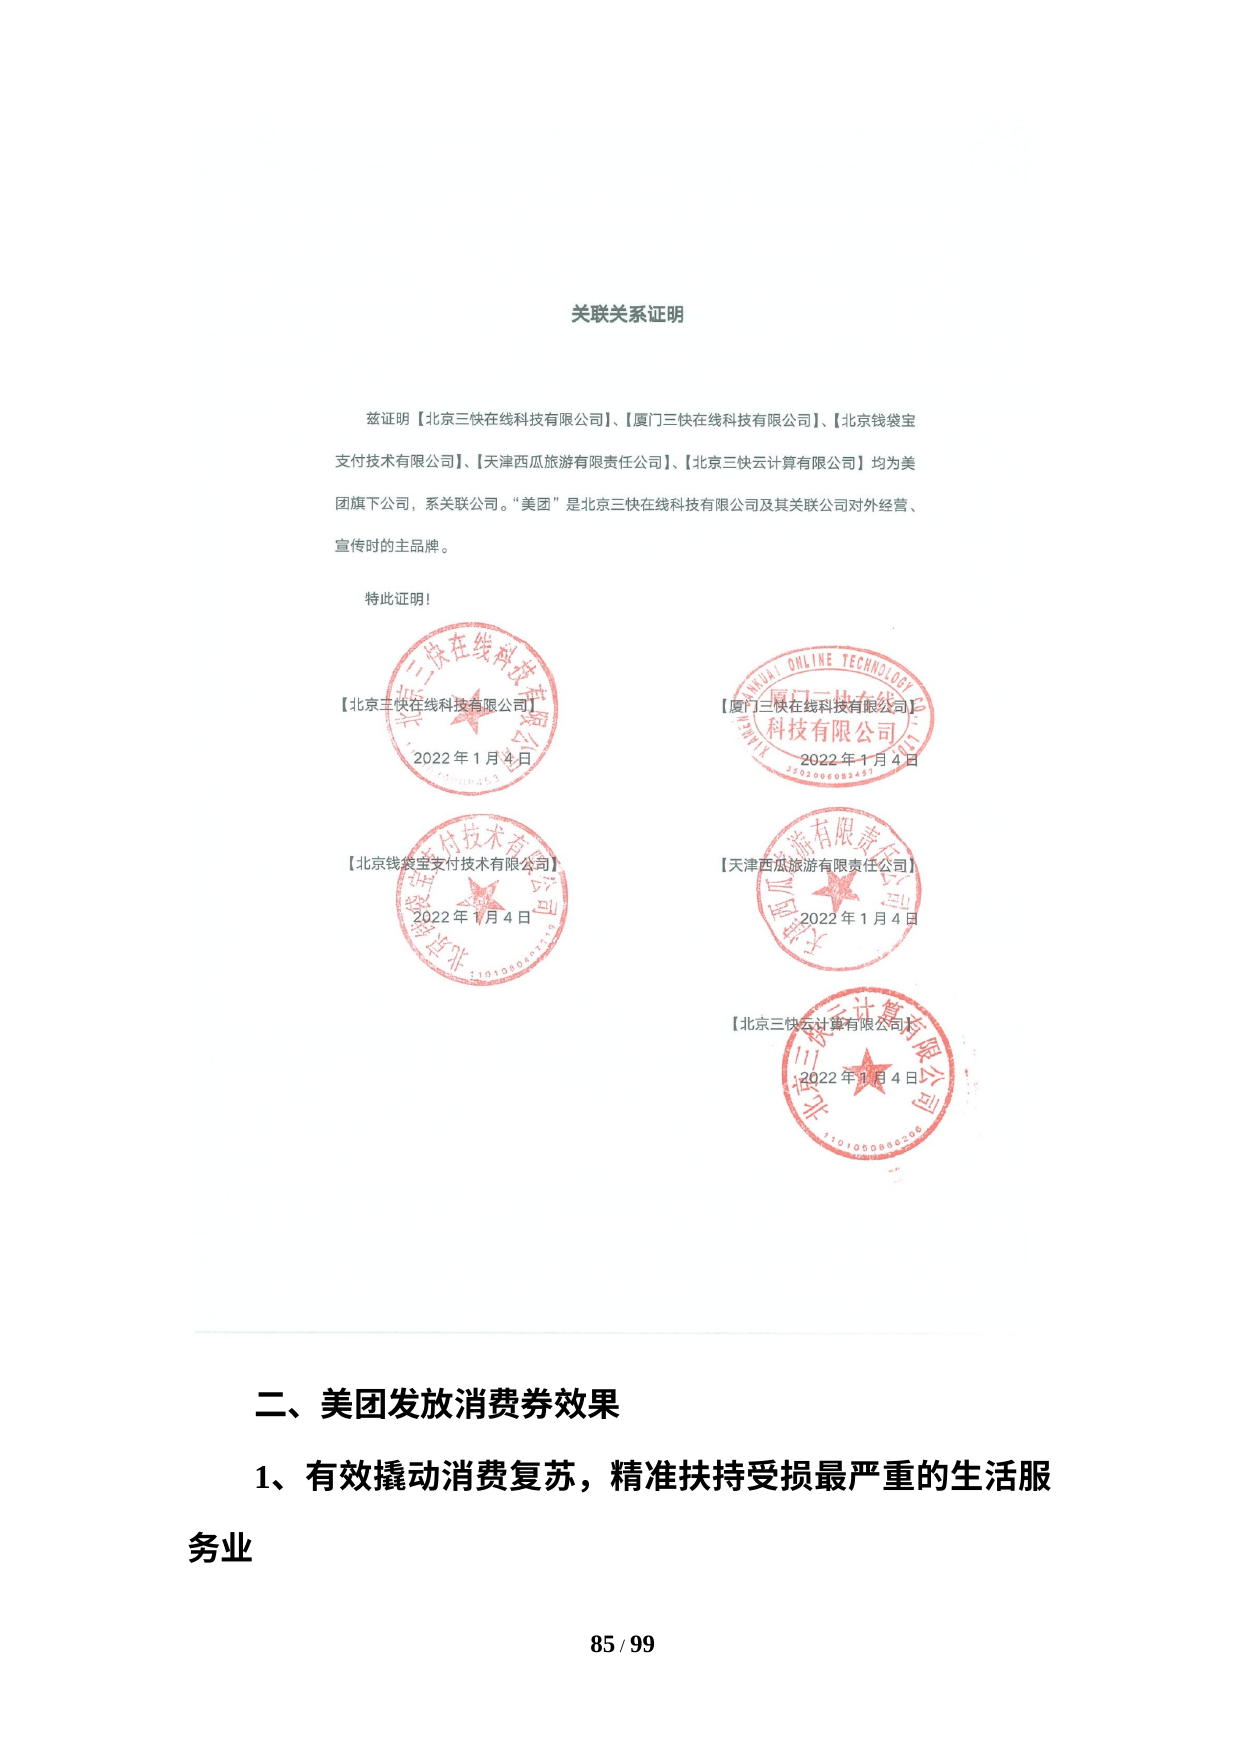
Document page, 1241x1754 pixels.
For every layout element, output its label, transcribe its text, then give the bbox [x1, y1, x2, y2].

picture [187, 118, 1052, 1341]
text 1、有效撬动消费复苏，精准扶持受损最严重的生活服务业 [187, 1450, 1053, 1570]
text 二、美团发放消费券效果 [187, 1377, 1053, 1426]
